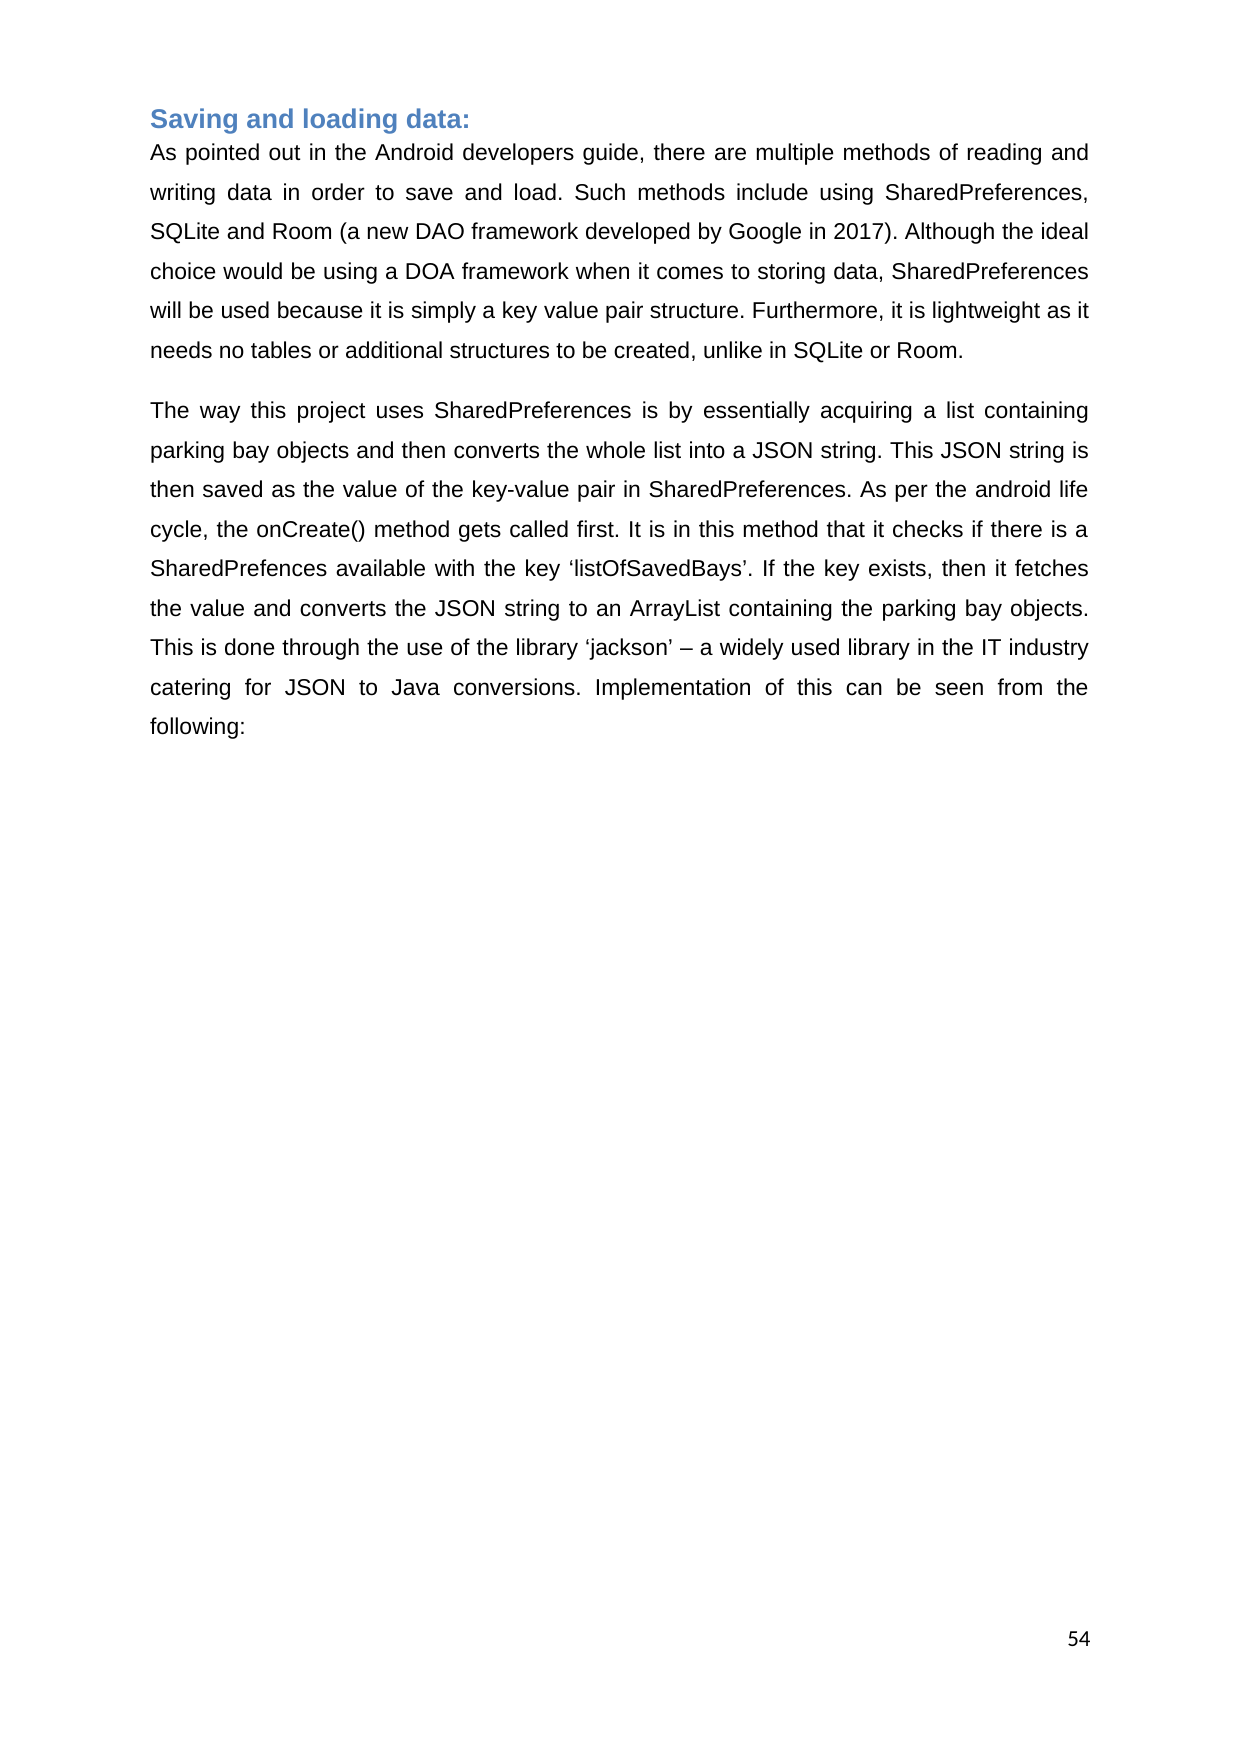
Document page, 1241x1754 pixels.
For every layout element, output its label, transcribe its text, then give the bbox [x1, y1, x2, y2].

subtitle Saving and loading data: [150, 103, 1090, 135]
text The way this project uses SharedPreferences is by essentially acquiring a list containing parking bay objects and then converts the whole list into a JSON string. This JSON string is then saved as the value of the key-value pair in SharedPreferences. As per the android life cycle, the onCreate() method gets called first. It is in this method that it checks if there is a SharedPrefences available with the key ‘listOfSavedBays’. If the key exists, then it fetches the value and converts the JSON string to an ArrayList containing the parking bay objects. This is done through the use of the library ‘jackson’ – a widely used library in the IT industry catering for JSON to Java conversions. Implementation of this can be seen from the following: [150, 397, 1090, 739]
text As pointed out in the Android developers guide, there are multiple methods of reading and writing data in order to save and load. Such methods include using SharedPreferences, SQLite and Room (a new DAO framework developed by Google in 2017). Although the ideal choice would be using a DOA framework when it comes to storing data, SharedPreferences will be used because it is simply a key value pair structure. Furthermore, it is lightweight as it needs no tables or additional structures to be created, unlike in SQLite or Room. [150, 139, 1090, 363]
